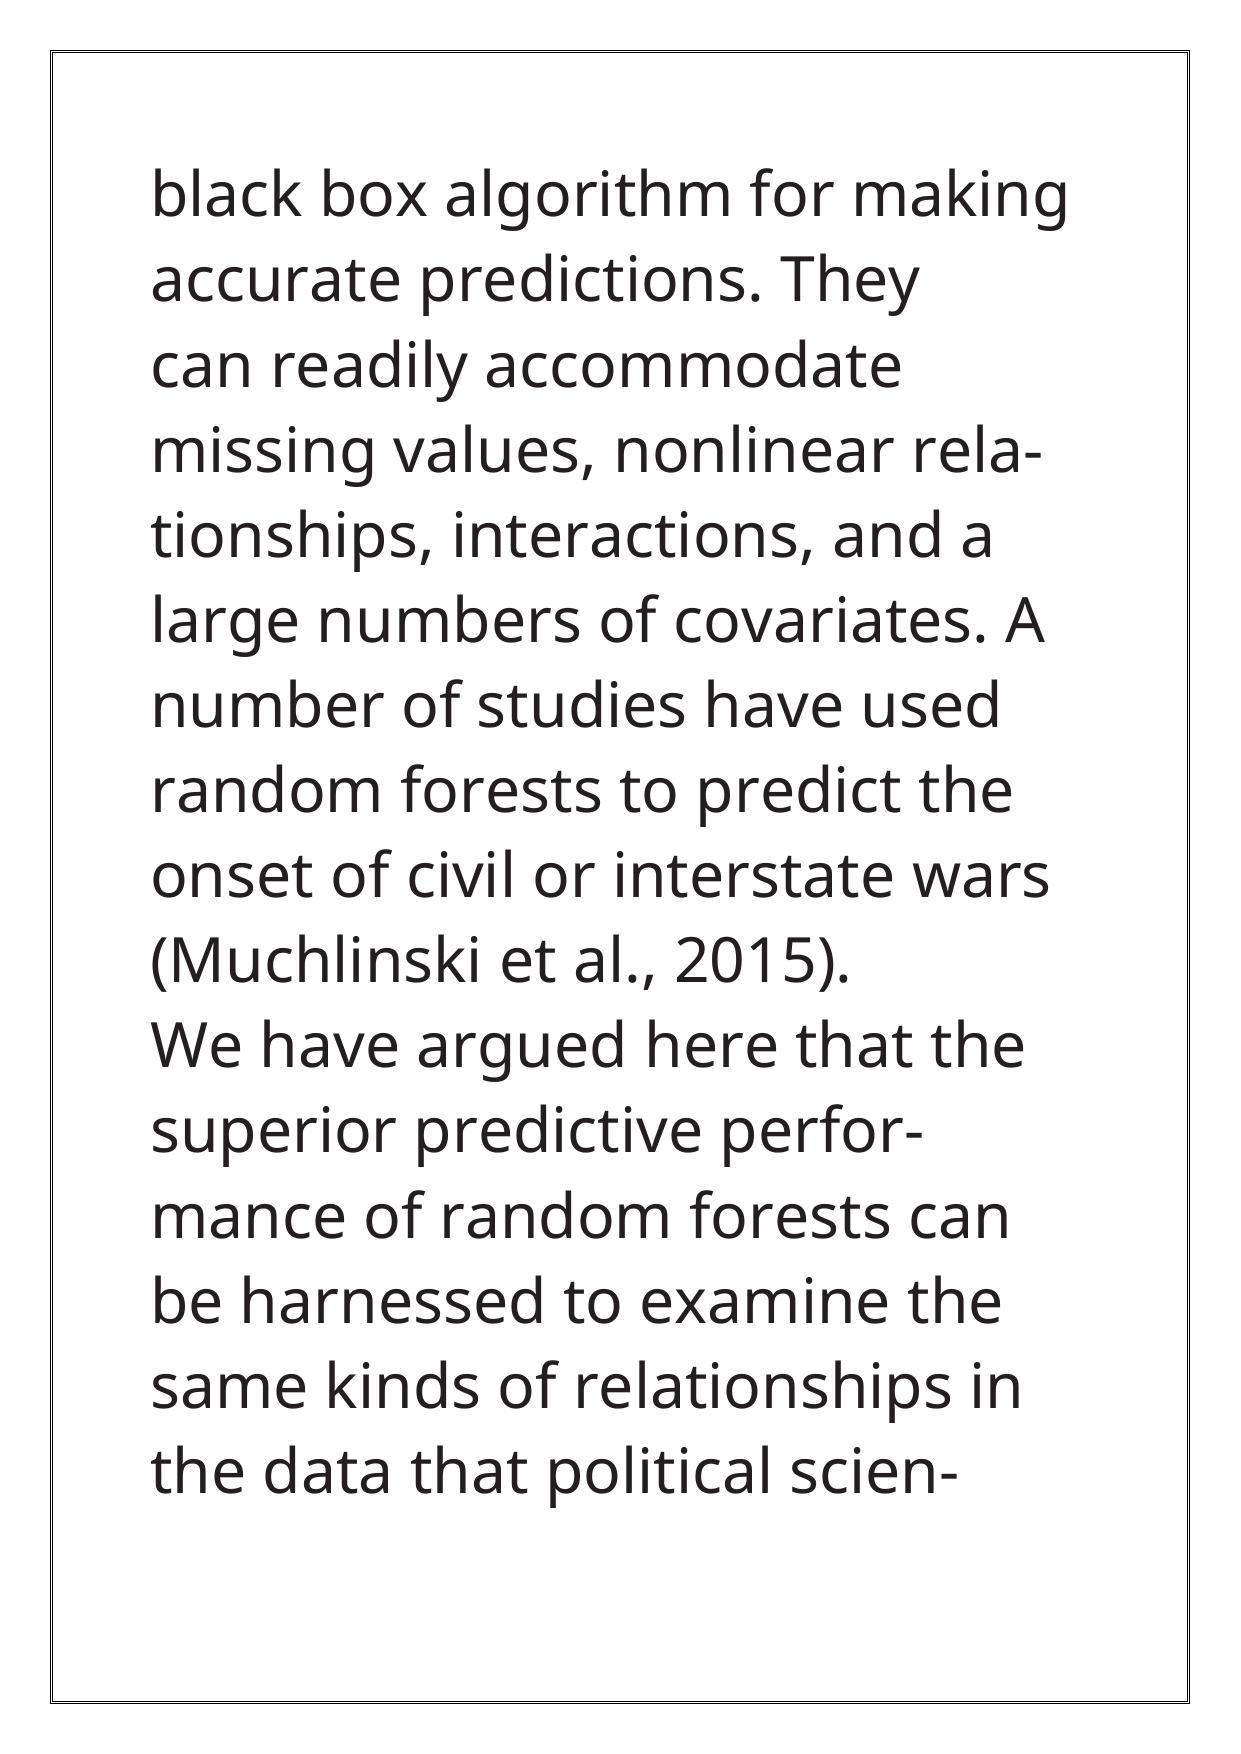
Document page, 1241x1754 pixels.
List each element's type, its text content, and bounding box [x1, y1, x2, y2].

text same kinds of relationships in the data that political scien- [150, 1341, 1090, 1512]
text number of studies have used random forests to predict the [150, 661, 1090, 831]
text tionships, interactions, and a large numbers of covariates. A [150, 490, 1090, 661]
text onset of civil or interstate wars (Muchlinski et al., 2015). [150, 831, 1090, 1001]
text black box algorithm for making accurate predictions. They [150, 150, 1090, 320]
text mance of random forests can be harnessed to examine the [150, 1171, 1090, 1341]
text We have argued here that the superior predictive perfor- [150, 1001, 1090, 1171]
text can readily accommodate missing values, nonlinear rela- [150, 320, 1090, 490]
